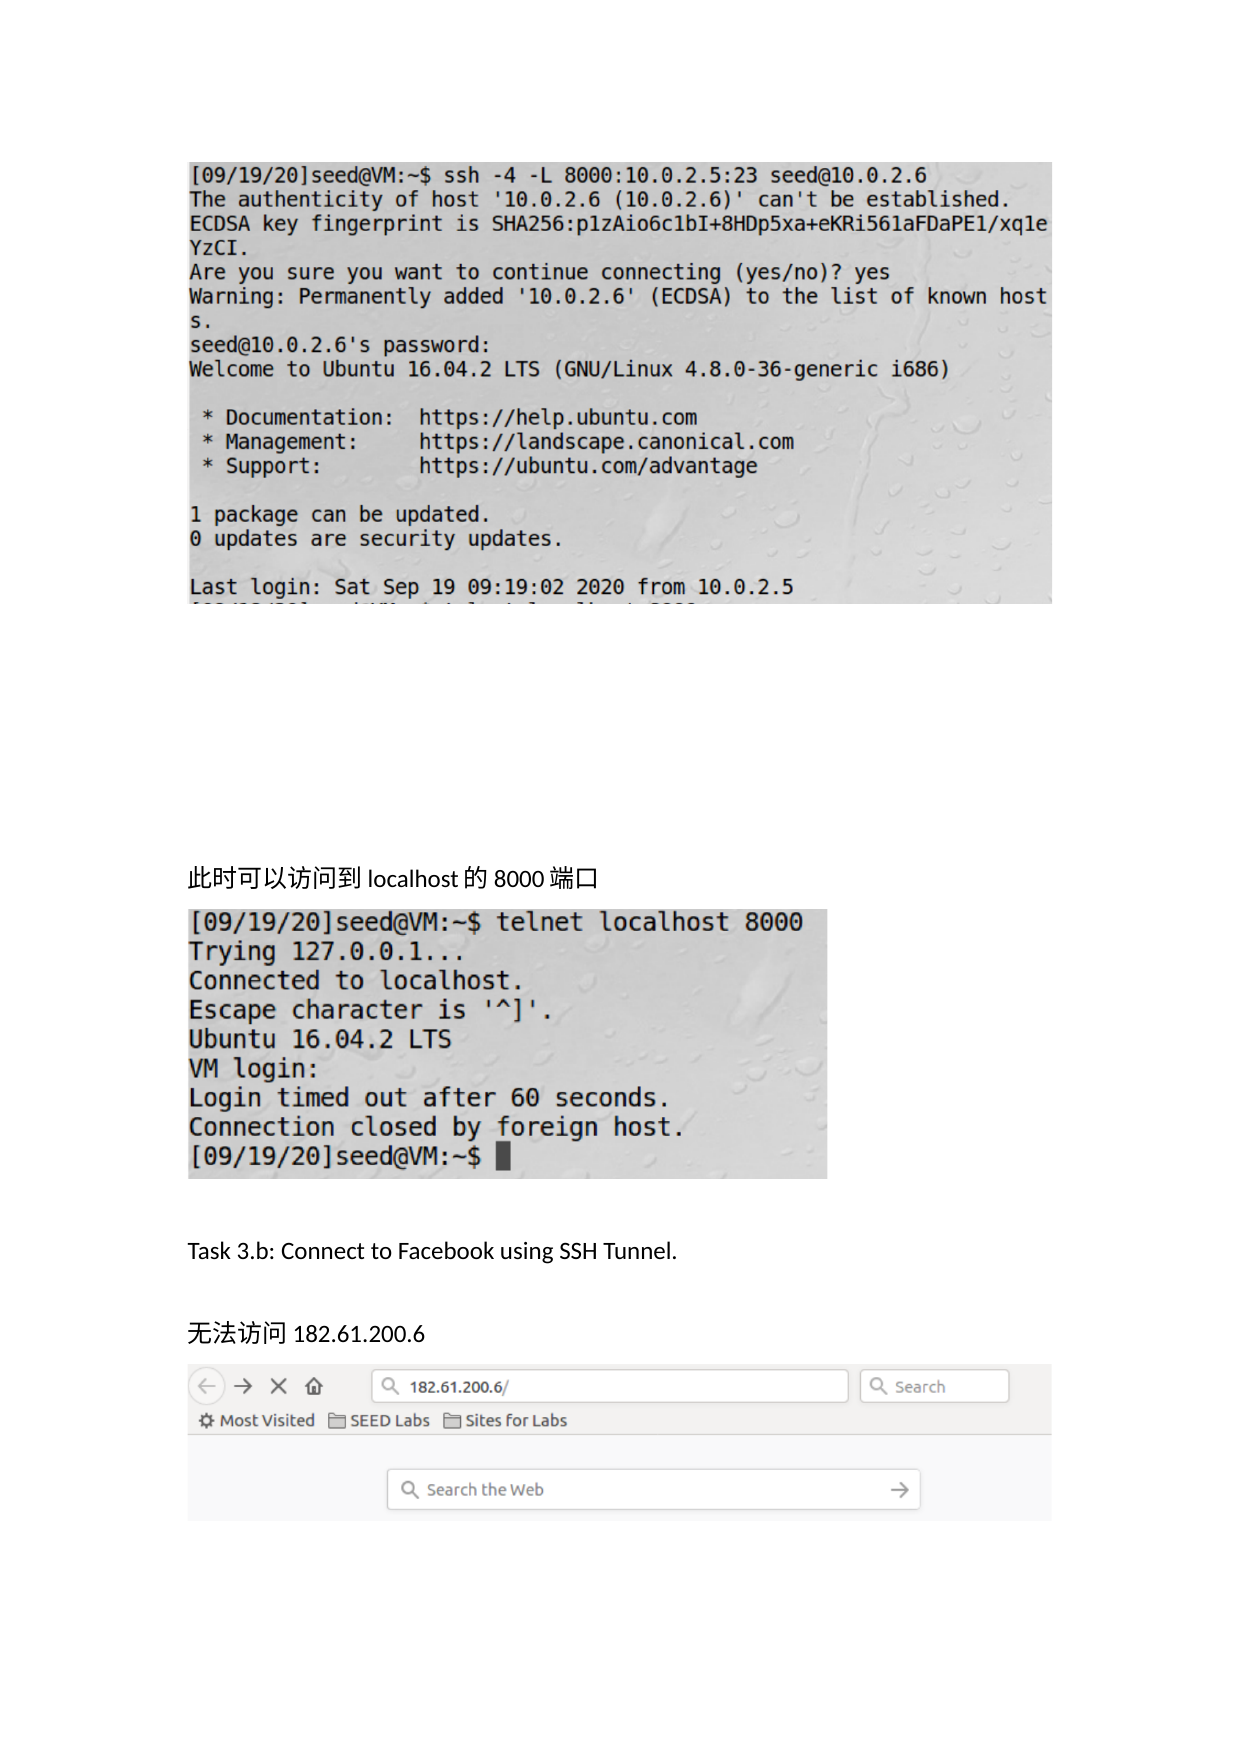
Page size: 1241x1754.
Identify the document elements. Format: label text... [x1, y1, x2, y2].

picture [187, 162, 1053, 604]
picture [187, 1364, 1052, 1521]
picture [187, 909, 828, 1179]
text Task 3.b: Connect to Facebook using SSH Tunnel. [187, 1234, 1053, 1267]
text 此时可以访问到localhost的8000端口 [187, 844, 1053, 909]
text 无法访问182.61.200.6 [187, 1299, 1053, 1364]
